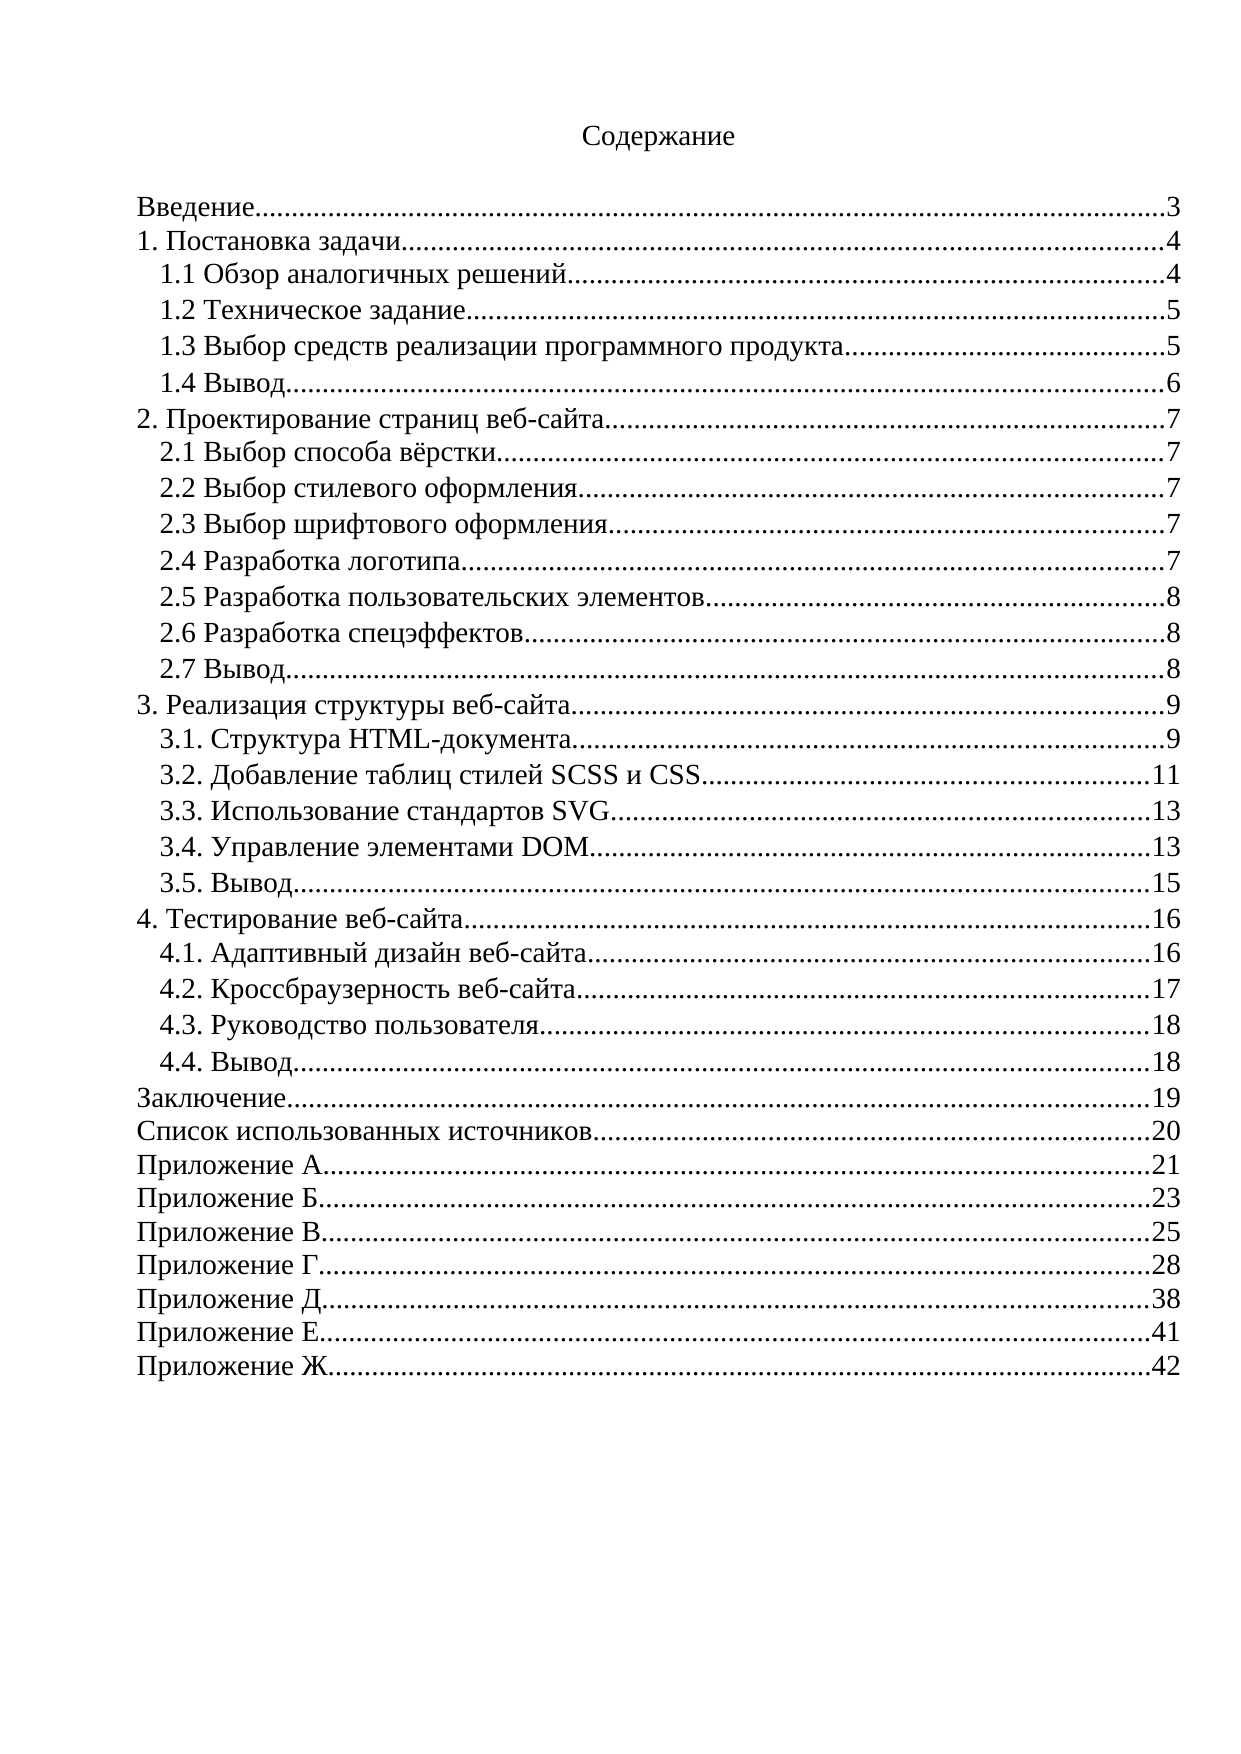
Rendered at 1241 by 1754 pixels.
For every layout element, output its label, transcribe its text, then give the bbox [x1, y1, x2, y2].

text Содержание [136, 118, 1181, 152]
